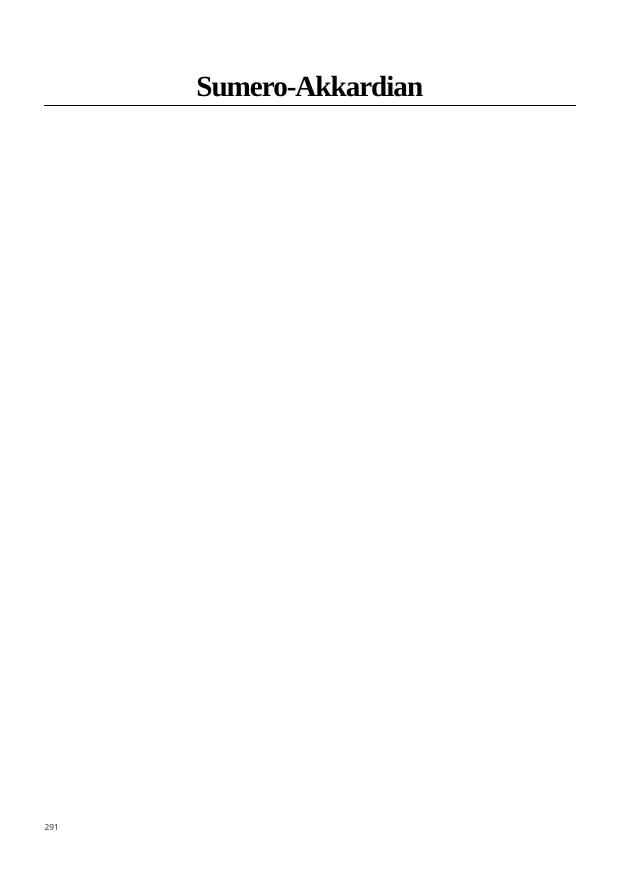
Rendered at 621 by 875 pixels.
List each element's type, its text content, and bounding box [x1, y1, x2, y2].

subtitle Sumero-Akkardian [44, 69, 576, 105]
